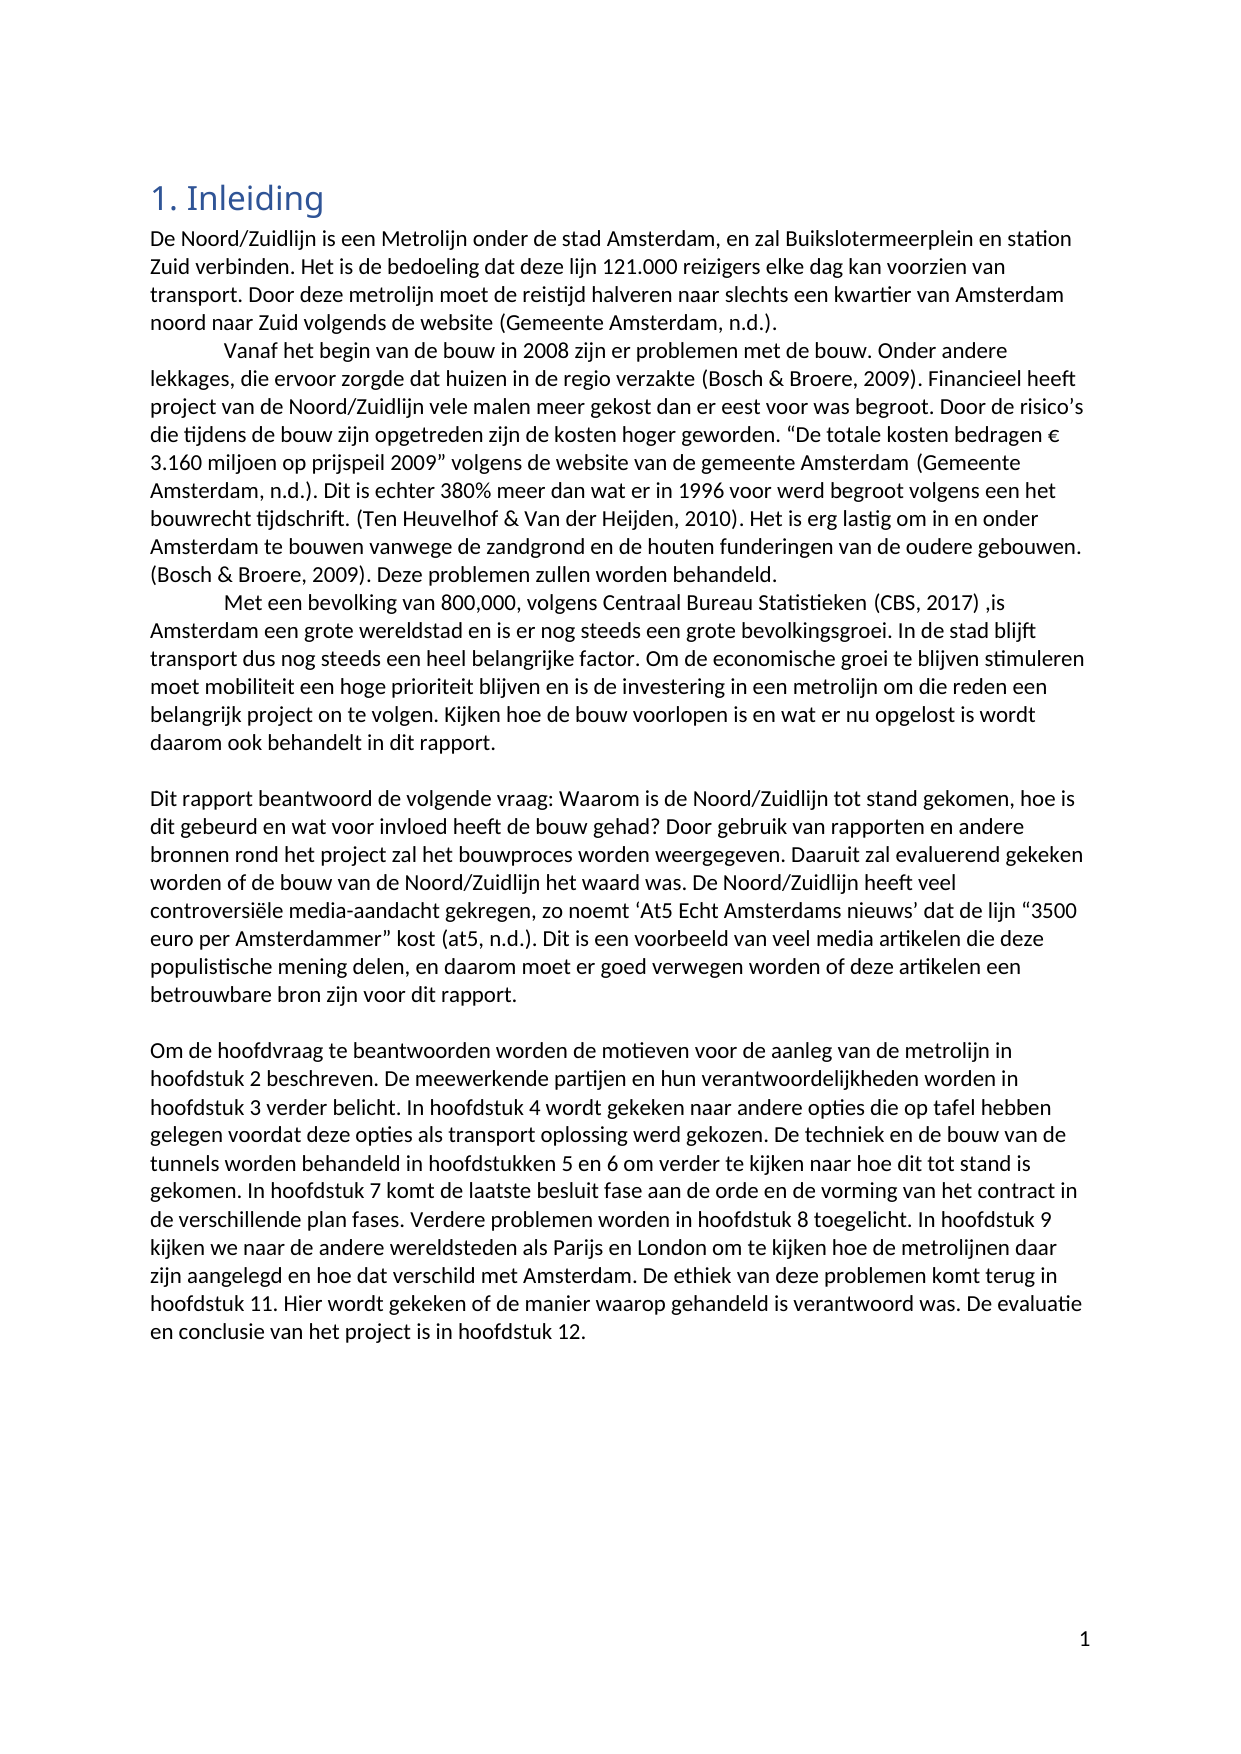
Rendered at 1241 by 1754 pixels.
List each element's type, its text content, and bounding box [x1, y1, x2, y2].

text Dit rapport beantwoord de volgende vraag: Waarom is de Noord/Zuidlijn tot stand gekomen, hoe is dit gebeurd en wat voor invloed heeft de bouw gehad? Door gebruik van rapporten en andere bronnen rond het project zal het bouwproces worden weergegeven. Daaruit zal evaluerend gekeken worden of de bouw van de Noord/Zuidlijn het waard was. De Noord/Zuidlijn heeft veel controversiële media-aandacht gekregen, zo noemt ‘At5 Echt Amsterdams nieuws’ dat de lijn “3500 euro per Amsterdammer” kost . Dit is een voorbeeld van veel media artikelen die deze populistische mening delen, en daarom moet er goed verwegen worden of deze artikelen een betrouwbare bron zijn voor dit rapport. [150, 784, 1090, 1008]
text Met een bevolking van 800,000, volgens Centraal Bureau Statistieken ,is Amsterdam een grote wereldstad en is er nog steeds een grote bevolkingsgroei. In de stad blijft transport dus nog steeds een heel belangrijke factor. Om de economische groei te blijven stimuleren moet mobiliteit een hoge prioriteit blijven en is de investering in een metrolijn om die reden een belangrijk project on te volgen. Kijken hoe de bouw voorlopen is en wat er nu opgelost is wordt daarom ook behandelt in dit rapport. [150, 588, 1090, 756]
text Vanaf het begin van de bouw in 2008 zijn er problemen met de bouw. Onder andere lekkages, die ervoor zorgde dat huizen in de regio verzakte . Financieel heeft project van de Noord/Zuidlijn vele malen meer gekost dan er eest voor was begroot. Door de risico’s die tijdens de bouw zijn opgetreden zijn de kosten hoger geworden. “De totale kosten bedragen € 3.160 miljoen op prijspeil 2009” volgens de website van de gemeente Amsterdam . Dit is echter 380% meer dan wat er in 1996 voor werd begroot volgens een het bouwrecht tijdschrift. . Het is erg lastig om in en onder Amsterdam te bouwen vanwege de zandgrond en de houten funderingen van de oudere gebouwen. . Deze problemen zullen worden behandeld. [150, 336, 1090, 588]
text De Noord/Zuidlijn is een Metrolijn onder de stad Amsterdam, en zal Buikslotermeerplein en station Zuid verbinden. Het is de bedoeling dat deze lijn 121.000 reizigers elke dag kan voorzien van transport. Door deze metrolijn moet de reistijd halveren naar slechts een kwartier van Amsterdam noord naar Zuid volgends de website. [150, 224, 1090, 336]
subtitle 1. Inleiding [150, 175, 1090, 220]
text Om de hoofdvraag te beantwoorden worden de motieven voor de aanleg van de metrolijn in hoofdstuk 2 beschreven. De meewerkende partijen en hun verantwoordelijkheden worden in hoofdstuk 3 verder belicht. In hoofdstuk 4 wordt gekeken naar andere opties die op tafel hebben gelegen voordat deze opties als transport oplossing werd gekozen. De techniek en de bouw van de tunnels worden behandeld in hoofdstukken 5 en 6 om verder te kijken naar hoe dit tot stand is gekomen. In hoofdstuk 7 komt de laatste besluit fase aan de orde en de vorming van het contract in de verschillende plan fases. Verdere problemen worden in hoofdstuk 8 toegelicht. In hoofdstuk 9 kijken we naar de andere wereldsteden als Parijs en London om te kijken hoe de metrolijnen daar zijn aangelegd en hoe dat verschild met Amsterdam. De ethiek van deze problemen komt terug in hoofdstuk 11. Hier wordt gekeken of de manier waarop gehandeld is verantwoord was. De evaluatie en conclusie van het project is in hoofdstuk 12. [150, 1037, 1090, 1345]
